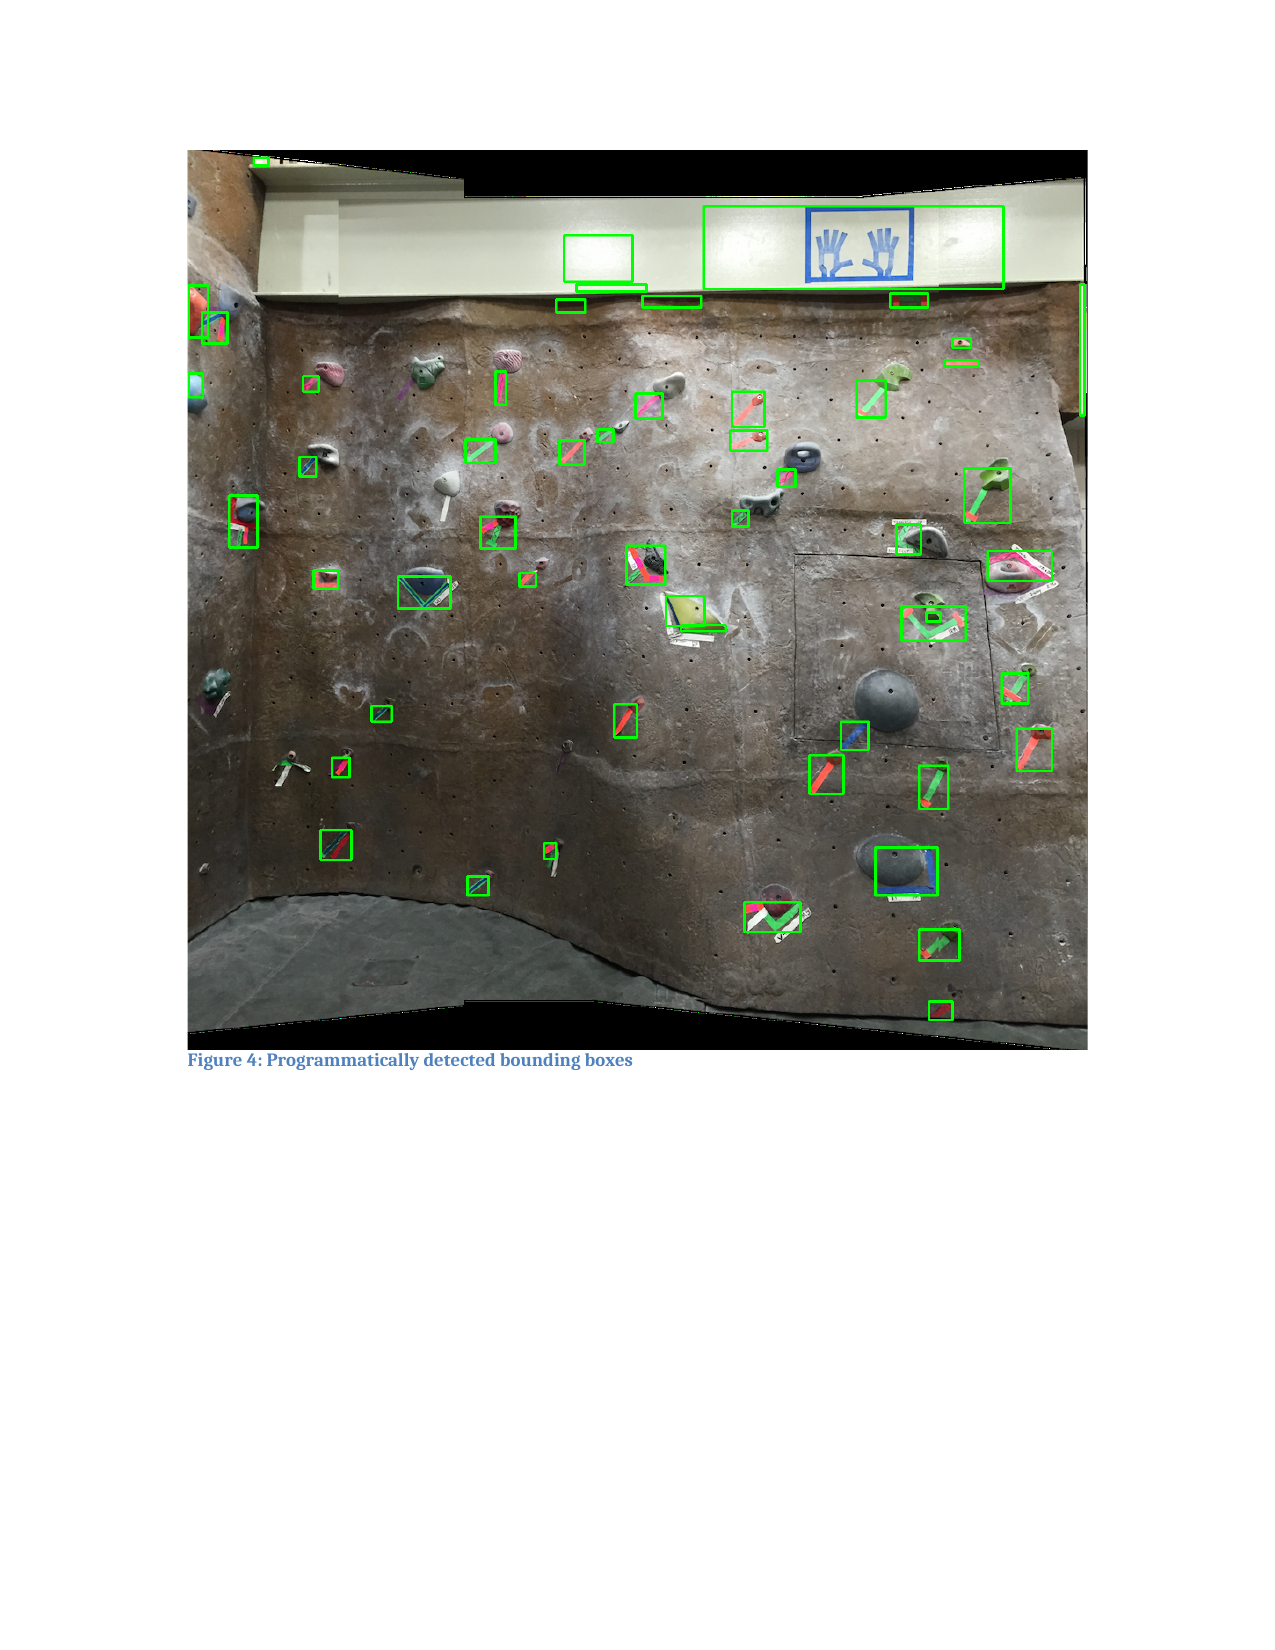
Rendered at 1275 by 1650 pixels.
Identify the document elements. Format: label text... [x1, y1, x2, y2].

picture [187, 150, 1088, 1050]
